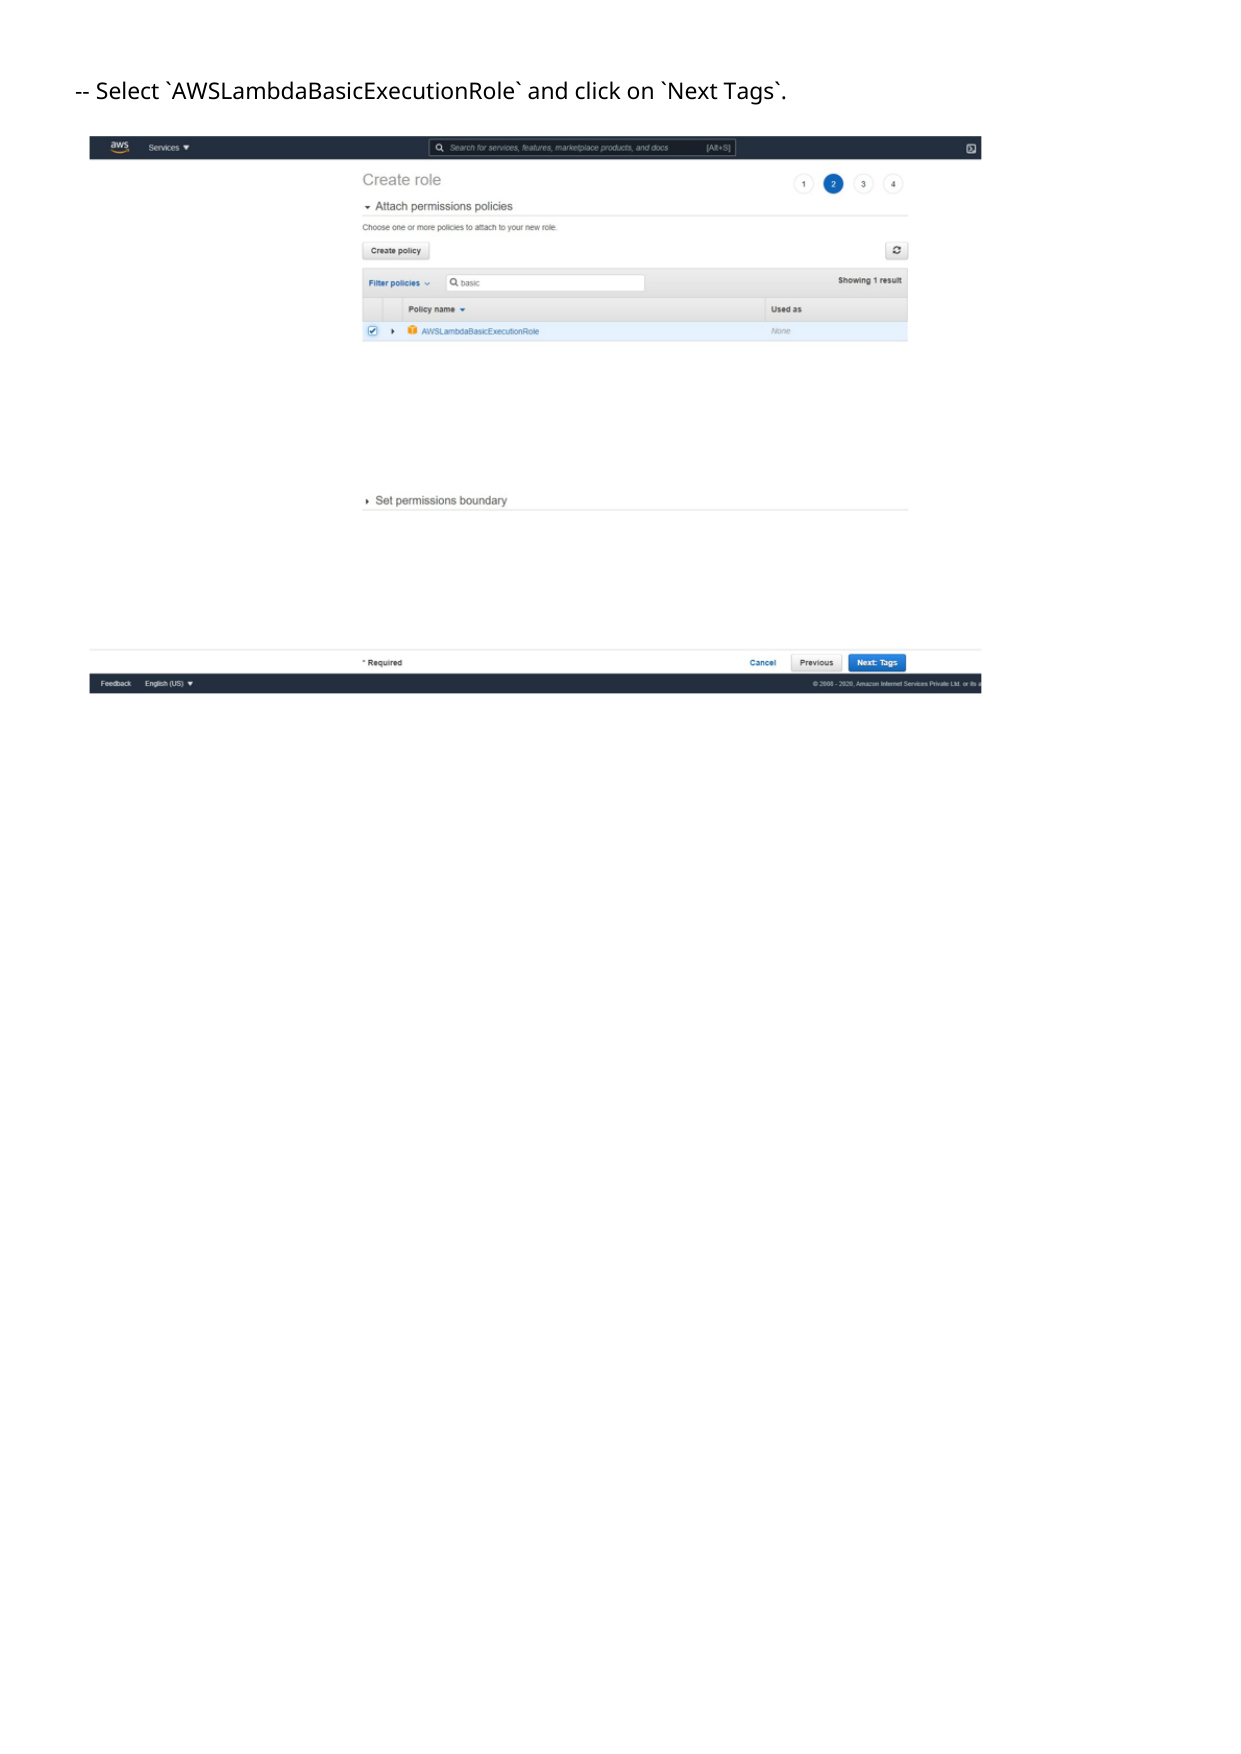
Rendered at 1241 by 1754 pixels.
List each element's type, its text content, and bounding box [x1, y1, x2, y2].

picture [75, 131, 982, 708]
text -- Select `AWSLambdaBasicExecutionRole` and click on `Next Tags`. [75, 75, 1165, 106]
